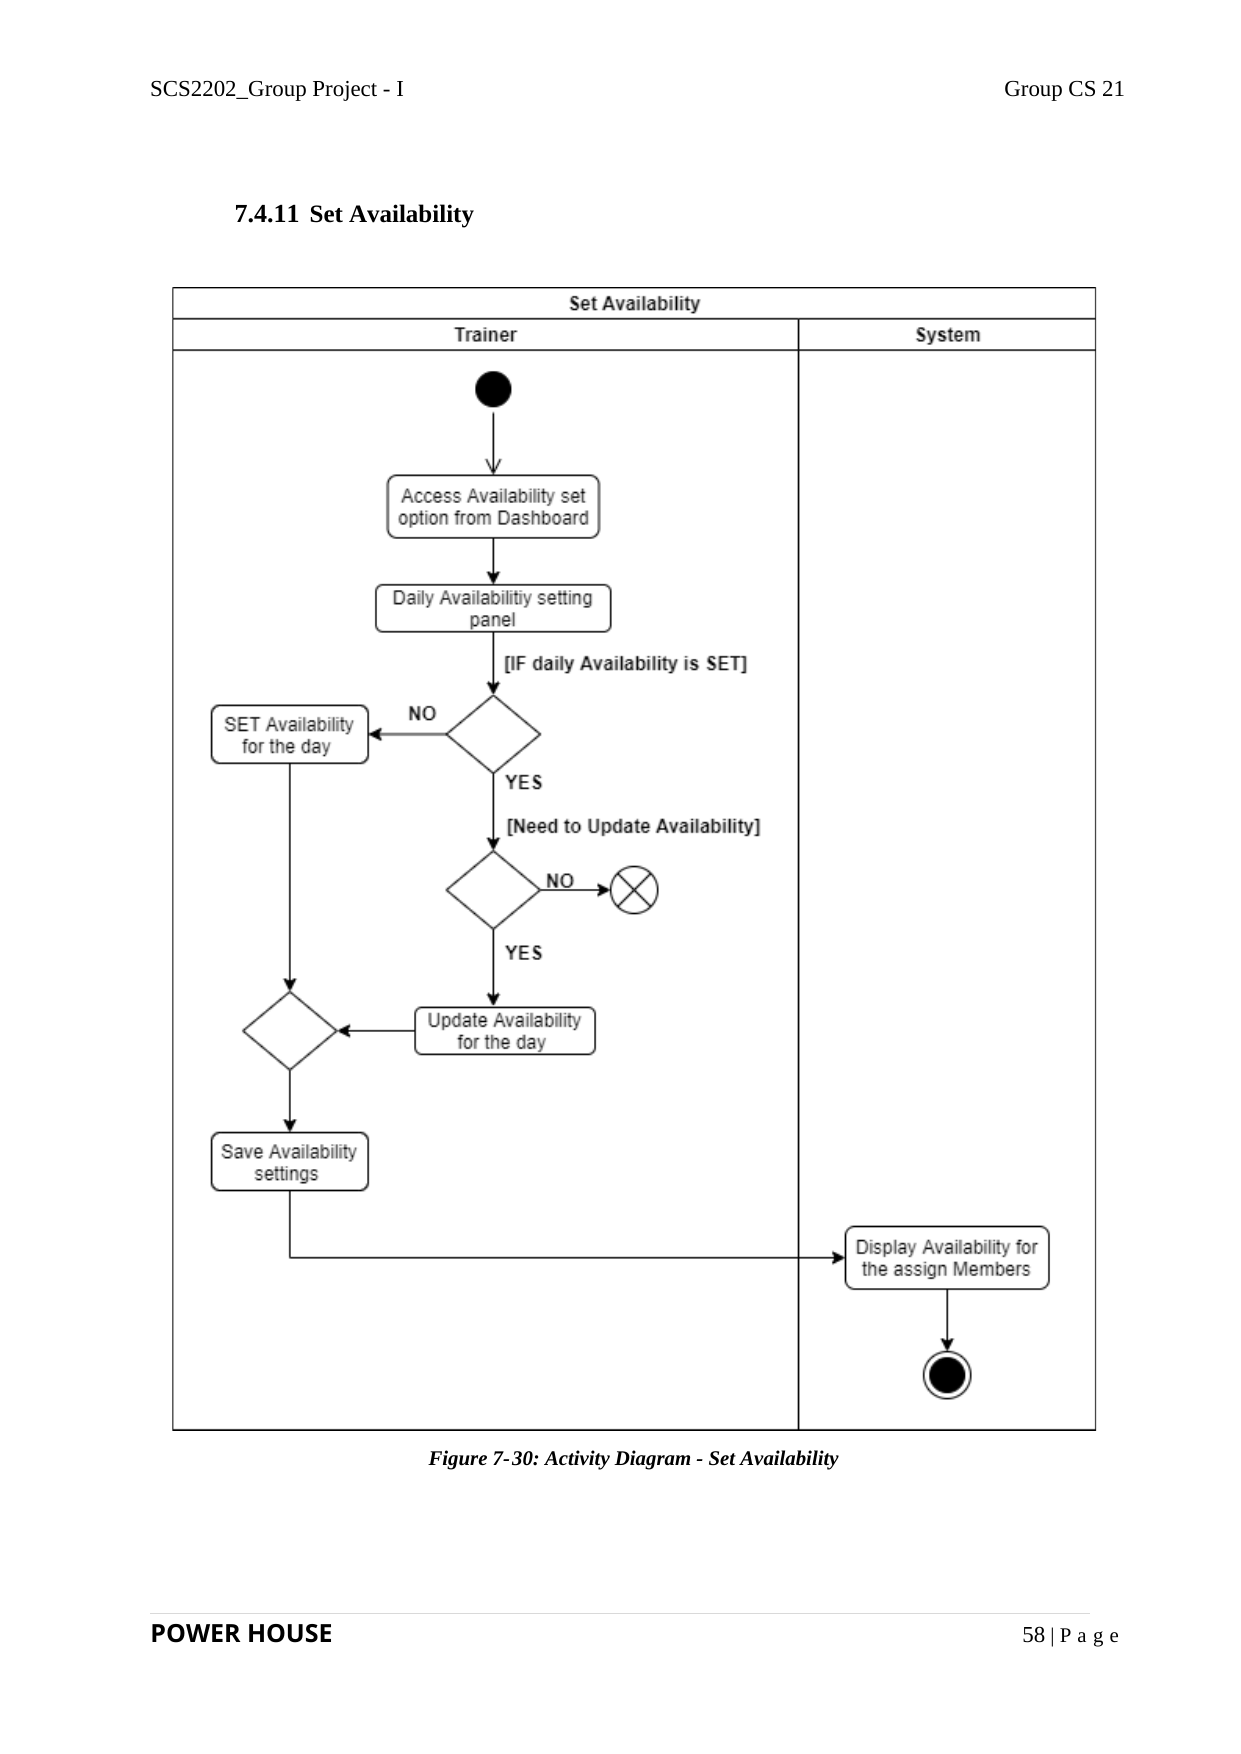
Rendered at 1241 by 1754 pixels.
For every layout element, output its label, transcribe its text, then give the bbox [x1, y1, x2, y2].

picture [172, 287, 1097, 1431]
subtitle Set Availability [234, 198, 1090, 228]
